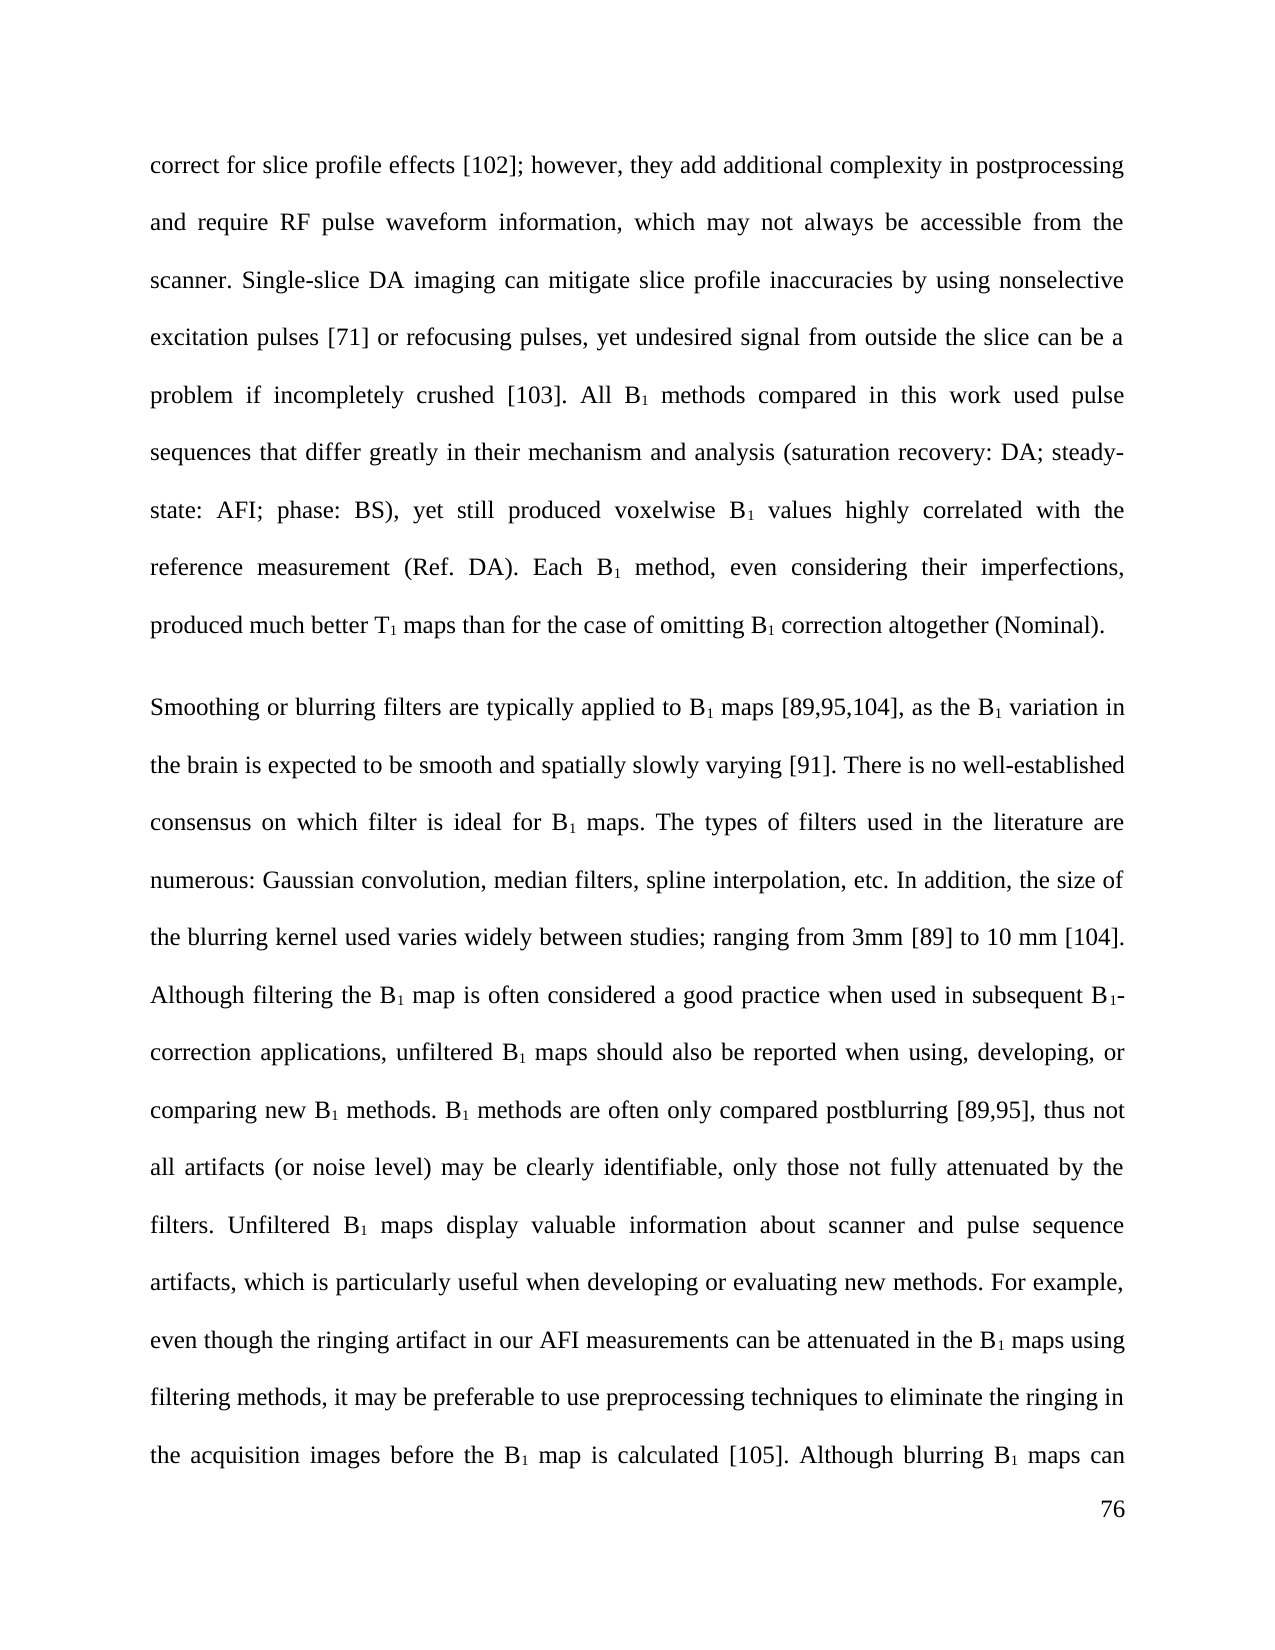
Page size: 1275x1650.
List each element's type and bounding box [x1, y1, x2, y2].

text [150, 692, 1125, 1469]
text [150, 150, 1125, 639]
